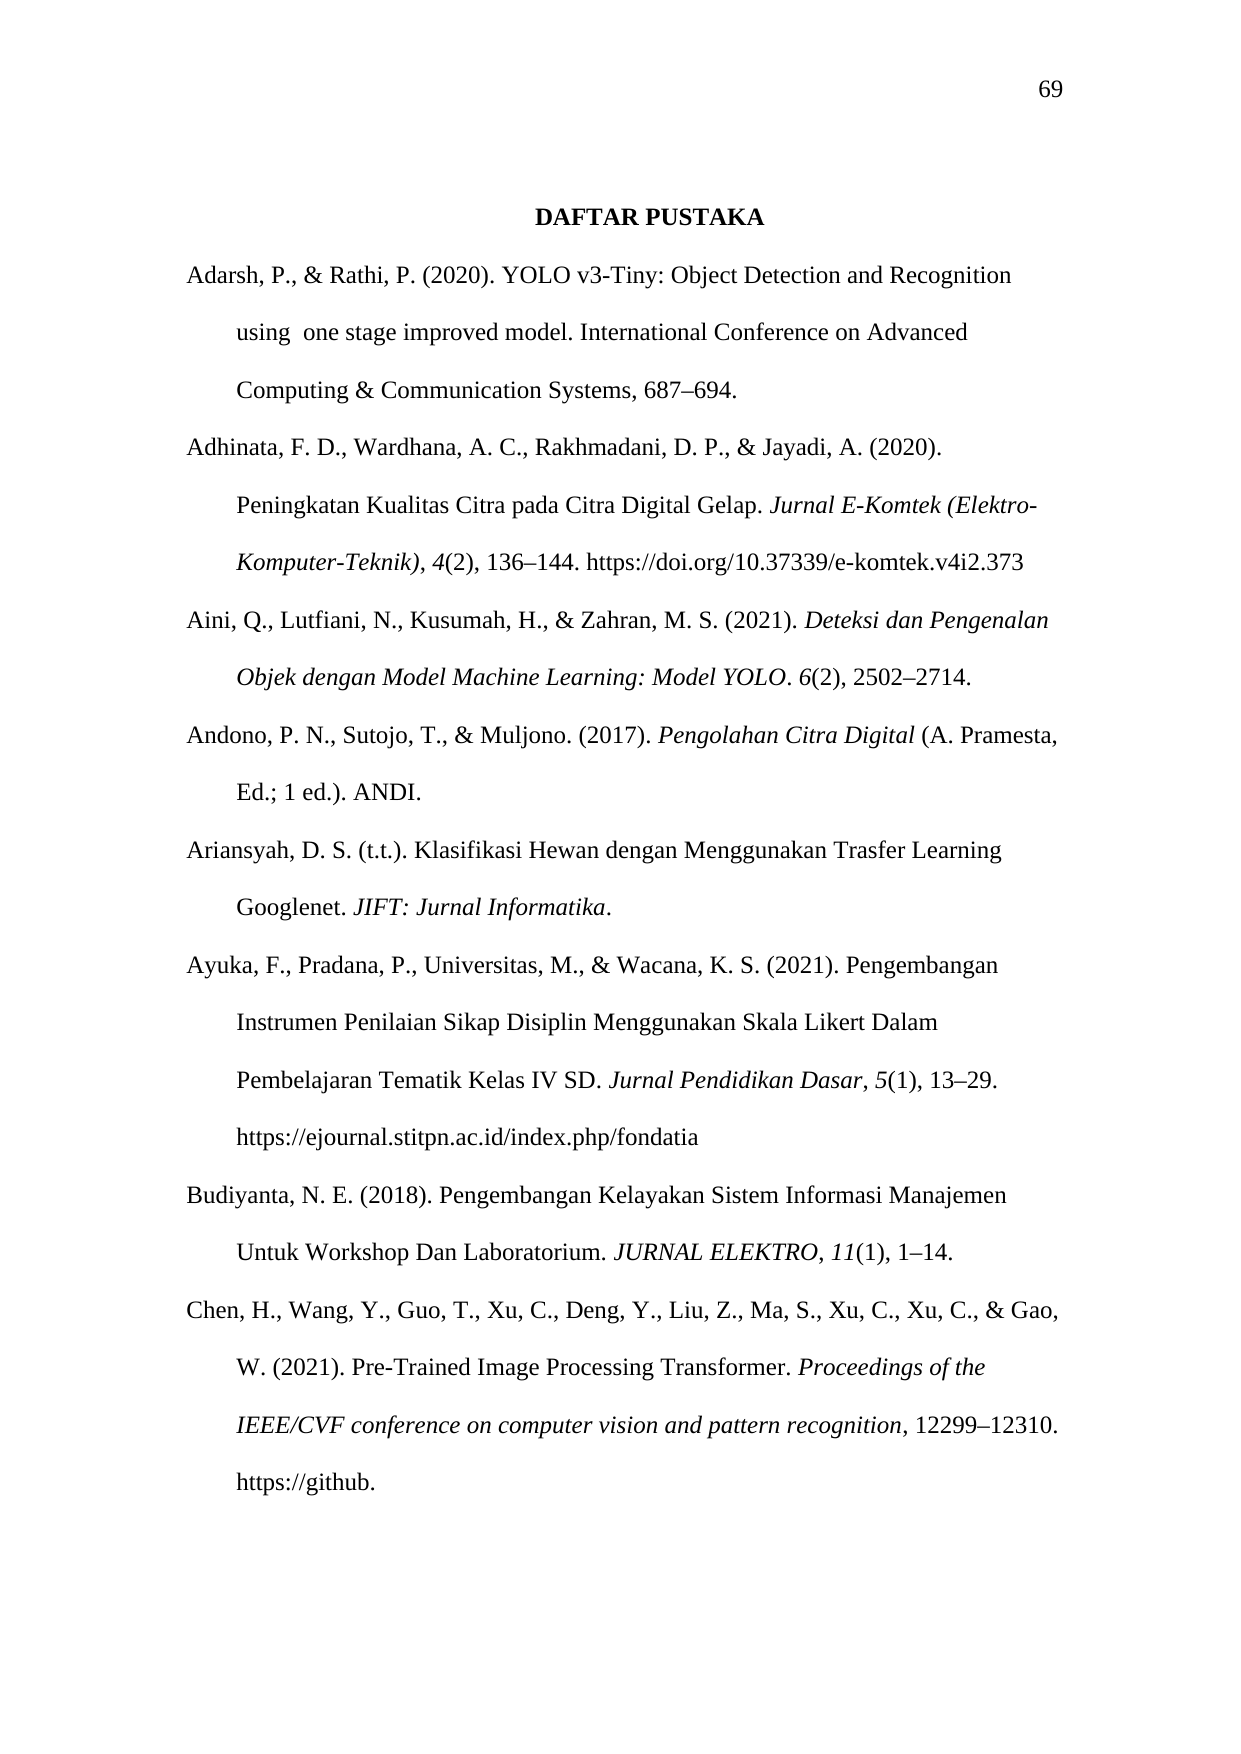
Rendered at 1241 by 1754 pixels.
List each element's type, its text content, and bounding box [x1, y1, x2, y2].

subtitle DAFTAR PUSTAKA [236, 202, 1063, 231]
